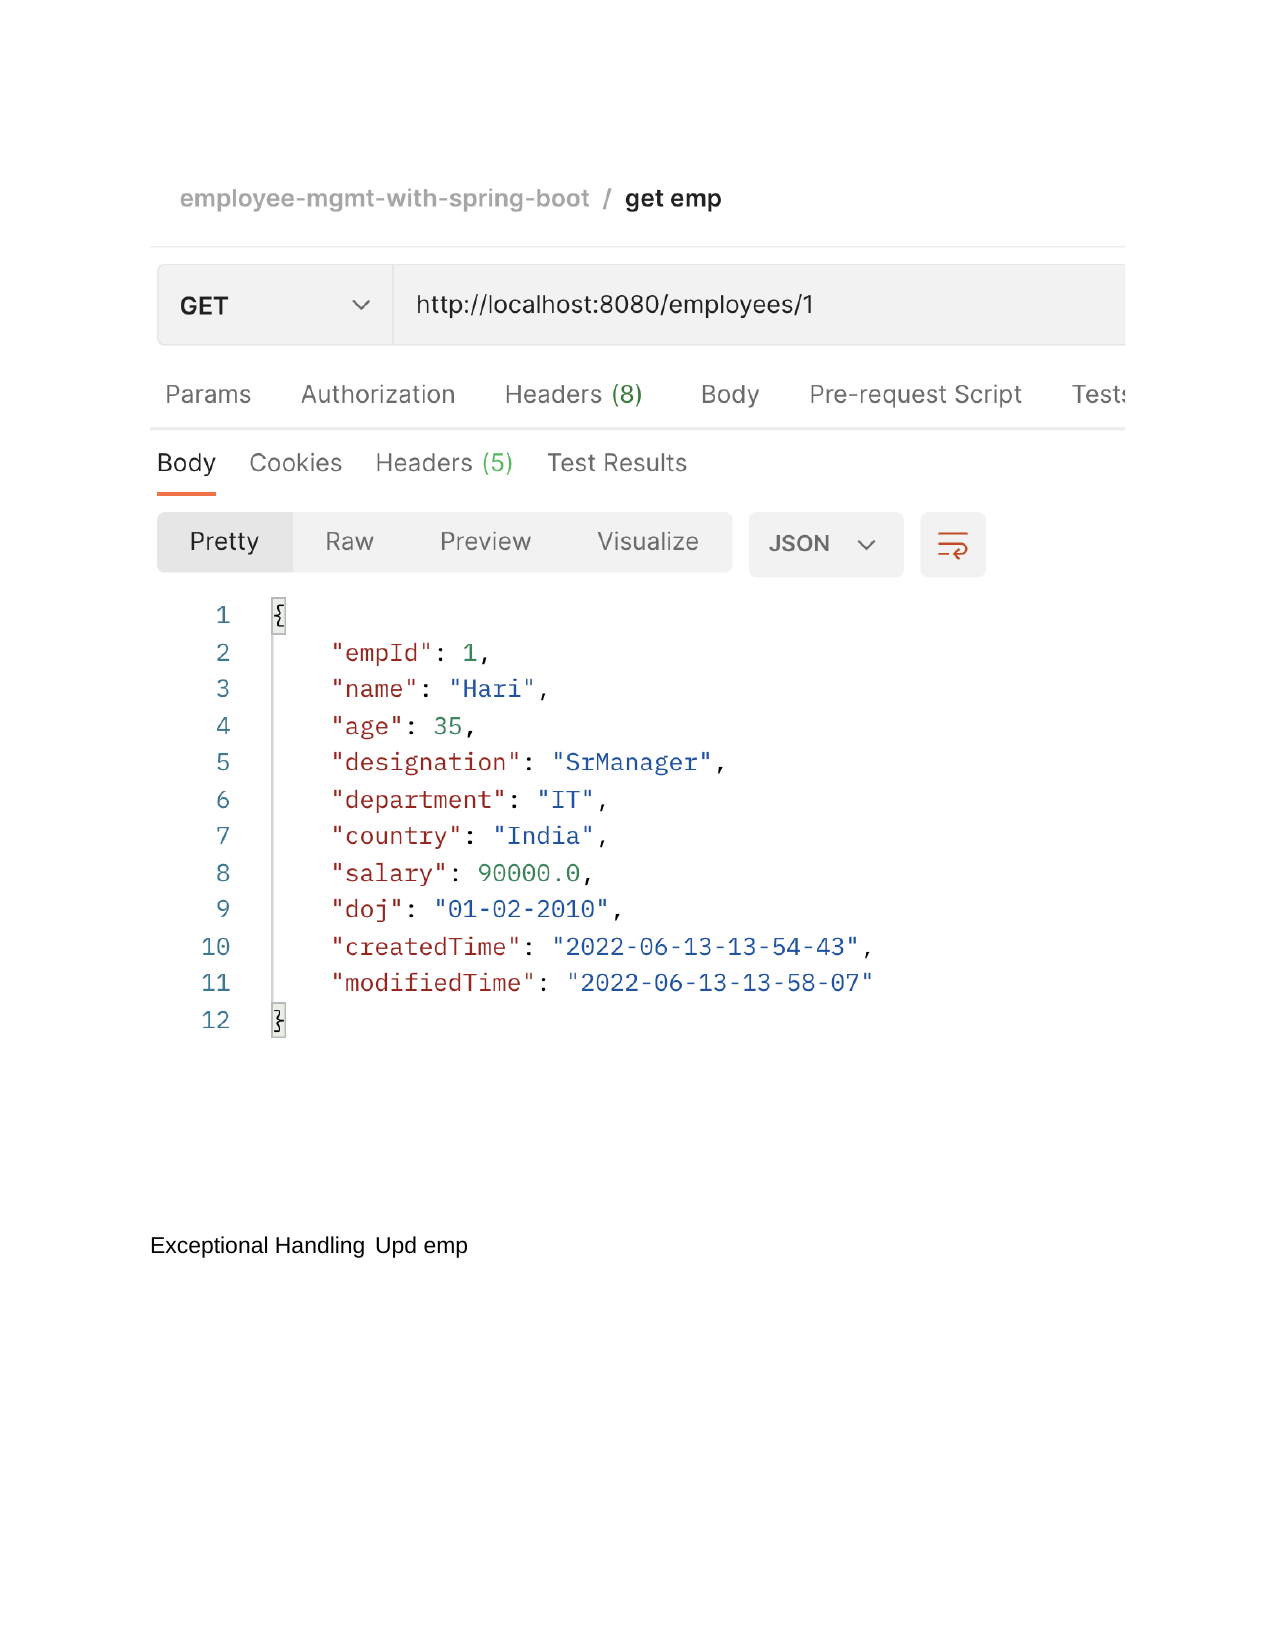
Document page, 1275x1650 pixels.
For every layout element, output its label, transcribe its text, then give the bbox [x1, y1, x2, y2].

picture [150, 150, 1125, 1077]
text Exceptional Handling Upd emp [150, 1232, 1125, 1258]
